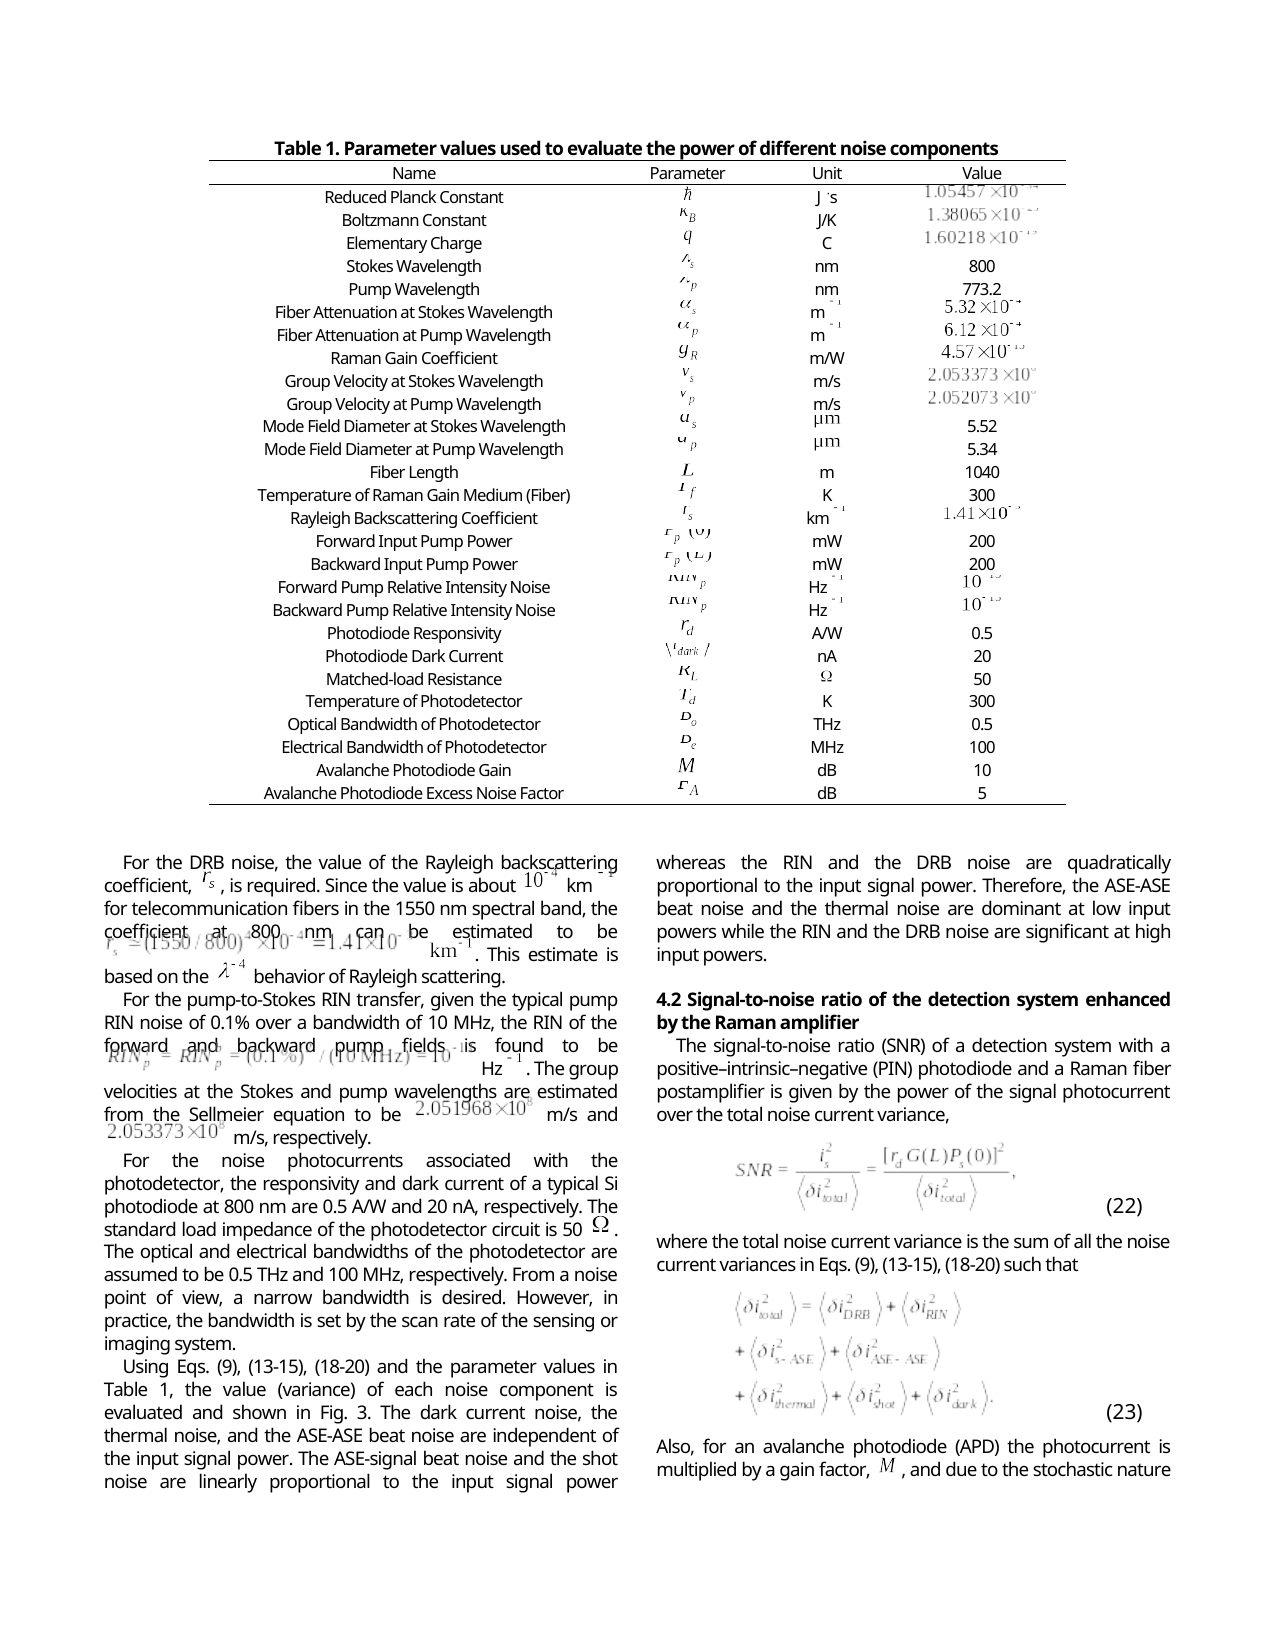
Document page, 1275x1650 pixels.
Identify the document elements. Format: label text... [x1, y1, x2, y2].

table_cell Hz [756, 598, 899, 621]
table_cell 300 [899, 483, 1066, 506]
table_cell [620, 644, 756, 667]
table_cell mW [756, 552, 899, 575]
table_cell mW [756, 529, 899, 552]
table_cell [899, 369, 1066, 392]
table_cell [620, 621, 756, 644]
table_cell [899, 323, 1066, 346]
table_cell [899, 506, 1066, 529]
text where the total noise current variance is the sum of all the noise current variances in Eqs. (9), (13-15), (18-20) such that [656, 1230, 1171, 1276]
table_cell [620, 735, 756, 758]
table_cell [620, 483, 756, 506]
table_cell Raman Gain Coefficient [209, 346, 620, 369]
table_cell Elementary Charge [209, 231, 620, 254]
table_cell J/K [756, 208, 899, 231]
table_cell Backward Input Pump Power [209, 552, 620, 575]
text (22) [656, 1136, 1171, 1219]
table_cell 10 [899, 758, 1066, 781]
table_cell K [756, 483, 899, 506]
table_cell [899, 346, 1066, 369]
table_cell [620, 392, 756, 414]
table_cell Forward Input Pump Power [209, 529, 620, 552]
table_cell [620, 552, 756, 575]
text For the noise photocurrents associated with the photodetector, the responsivity and dark current of a typical Si photodiode at 800 nm are 0.5 A/W and 20 nA, respectively. The standard load impedance of the photodetector circuit is 50 . The optical and electrical bandwidths of the photodetector are assumed to be 0.5 THz and 100 MHz, respectively. From a noise point of view, a narrow bandwidth is desired. However, in practice, the bandwidth is set by the scan rate of the sensing or imaging system. [103, 1149, 619, 1355]
table_cell nA [756, 644, 899, 667]
table_cell [620, 598, 756, 621]
table_cell m/s [756, 369, 899, 392]
table_cell [620, 506, 756, 529]
table_cell Fiber Length [209, 460, 620, 483]
table_cell [620, 231, 756, 254]
table_cell Unit [756, 161, 899, 184]
table_cell Stokes Wavelength [209, 254, 620, 277]
table_cell Reduced Planck Constant [209, 185, 620, 208]
table_cell Group Velocity at Stokes Wavelength [209, 369, 620, 392]
table_cell Rayleigh Backscattering Coefficient [209, 506, 620, 529]
table_cell Avalanche Photodiode Excess Noise Factor [209, 781, 620, 804]
table_cell m/W [756, 346, 899, 369]
table_cell Js [756, 185, 899, 208]
table_cell 0.5 [899, 621, 1066, 644]
text For the pump-to-Stokes RIN transfer, given the typical pump RIN noise of 0.1% over a bandwidth of 10 MHz, the RIN of the forward and backward pump fields is found to be Hz. The group velocities at the Stokes and pump wavelengths are estimated from the Sellmeier equation to be m/s and m/s, respectively. [103, 988, 619, 1149]
table_cell [620, 185, 756, 208]
table_cell [899, 208, 1066, 231]
table_cell [899, 231, 1066, 254]
table_cell 50 [899, 667, 1066, 689]
table_cell Name [209, 161, 620, 184]
table_cell THz [756, 713, 899, 735]
table_cell [620, 713, 756, 735]
table_cell A/W [756, 621, 899, 644]
table_cell 100 [899, 735, 1066, 758]
table_cell [899, 392, 1066, 414]
table_cell m [756, 460, 899, 483]
table_cell Group Velocity at Pump Wavelength [209, 392, 620, 414]
table_cell [620, 323, 756, 346]
table_cell m [756, 300, 899, 323]
table_cell Mode Field Diameter at Stokes Wavelength [209, 415, 620, 437]
table_cell [899, 575, 1066, 598]
table_cell [620, 781, 756, 804]
table_cell [899, 185, 1066, 208]
text Using Eqs. (9), (13-15), (18-20) and the parameter values in Table 1, the value (variance) of each noise component is evaluated and shown in Fig. 3. The dark current noise, the thermal noise, and the ASE-ASE beat noise are independent of the input signal power. The ASE-signal beat noise and the shot noise are linearly proportional to the input signal power whereas the RIN and the DRB noise are quadratically proportional to the input signal power. Therefore, the ASE-ASE beat noise and the thermal noise are dominant at low input powers while the RIN and the DRB noise are significant at high input powers. [103, 1355, 619, 1493]
table_cell Value [899, 161, 1066, 184]
table_cell [620, 415, 756, 437]
table_cell 0.5 [899, 713, 1066, 735]
text 4.2 Signal-to-noise ratio of the detection system enhanced by the Raman amplifier [656, 988, 1171, 1034]
table_header Table 1. Parameter values used to evaluate the power of different noise components [209, 113, 1064, 160]
table_cell Fiber Attenuation at Pump Wavelength [209, 323, 620, 346]
table_cell [620, 529, 756, 552]
table_cell 5 [899, 781, 1066, 804]
table_cell [620, 346, 756, 369]
table_cell Temperature of Photodetector [209, 690, 620, 712]
table_cell [756, 438, 899, 460]
table_cell dB [756, 758, 899, 781]
table_cell [620, 300, 756, 323]
table_cell 300 [899, 690, 1066, 712]
table_cell [620, 460, 756, 483]
table_cell Matched-load Resistance [209, 667, 620, 689]
table_cell [620, 758, 756, 781]
table_cell Mode Field Diameter at Pump Wavelength [209, 438, 620, 460]
table_cell Avalanche Photodiode Gain [209, 758, 620, 781]
table_cell km [756, 506, 899, 529]
table_cell [620, 254, 756, 277]
table_cell m [756, 323, 899, 346]
table_cell dB [756, 781, 899, 804]
table_cell [620, 369, 756, 392]
table_cell 5.52 [899, 415, 1066, 437]
text Using Eqs. (9), (13-15), (18-20) and the parameter values in Table 1, the value (variance) of each noise component is evaluated and shown in Fig. 3. The dark current noise, the thermal noise, and the ASE-ASE beat noise are independent of the input signal power. The ASE-signal beat noise and the shot noise are linearly proportional to the input signal power whereas the RIN and the DRB noise are quadratically proportional to the input signal power. Therefore, the ASE-ASE beat noise and the thermal noise are dominant at low input powers while the RIN and the DRB noise are significant at high input powers. [656, 851, 1171, 966]
table_cell Pump Wavelength [209, 277, 620, 300]
table_cell 5.34 [899, 438, 1066, 460]
table_cell MHz [756, 735, 899, 758]
table_cell 200 [899, 552, 1066, 575]
table_cell Boltzmann Constant [209, 208, 620, 231]
table_cell [756, 667, 899, 689]
table_cell Fiber Attenuation at Stokes Wavelength [209, 300, 620, 323]
table_cell [620, 690, 756, 712]
table_cell Parameter [620, 161, 756, 184]
table_cell 20 [899, 644, 1066, 667]
table_cell 200 [899, 529, 1066, 552]
table_cell 1040 [899, 460, 1066, 483]
text (23) [656, 1286, 1171, 1425]
table_cell [620, 438, 756, 460]
table_cell Photodiode Dark Current [209, 644, 620, 667]
table_cell C [756, 231, 899, 254]
table_cell K [756, 690, 899, 712]
text For the DRB noise, the value of the Rayleigh backscattering coefficient, , is required. Since the value is about km for telecommunication fibers in the 1550 nm spectral band, the coefficient at 800 nm can be estimated to be . This estimate is based on the behavior of Rayleigh scattering. [103, 851, 619, 988]
table_cell [620, 575, 756, 598]
table_cell Temperature of Raman Gain Medium (Fiber) [209, 483, 620, 506]
table_cell [620, 208, 756, 231]
table_cell Forward Pump Relative Intensity Noise [209, 575, 620, 598]
table_cell [899, 300, 1066, 323]
table_cell [756, 415, 899, 437]
table_cell Hz [756, 575, 899, 598]
table_cell nm [756, 254, 899, 277]
table_cell Optical Bandwidth of Photodetector [209, 713, 620, 735]
table_cell [899, 598, 1066, 621]
table_cell nm [756, 277, 899, 300]
table_cell Electrical Bandwidth of Photodetector [209, 735, 620, 758]
table_cell Backward Pump Relative Intensity Noise [209, 598, 620, 621]
table_cell [620, 667, 756, 689]
table_cell Photodiode Responsivity [209, 621, 620, 644]
table_cell m/s [756, 392, 899, 414]
table_cell [620, 277, 756, 300]
text The signal-to-noise ratio (SNR) of a detection system with a positive–intrinsic–negative (PIN) photodiode and a Raman fiber postamplifier is given by the power of the signal photocurrent over the total noise current variance, [656, 1034, 1171, 1126]
table_cell 773.2 [899, 277, 1066, 300]
table_cell 800 [899, 254, 1066, 277]
